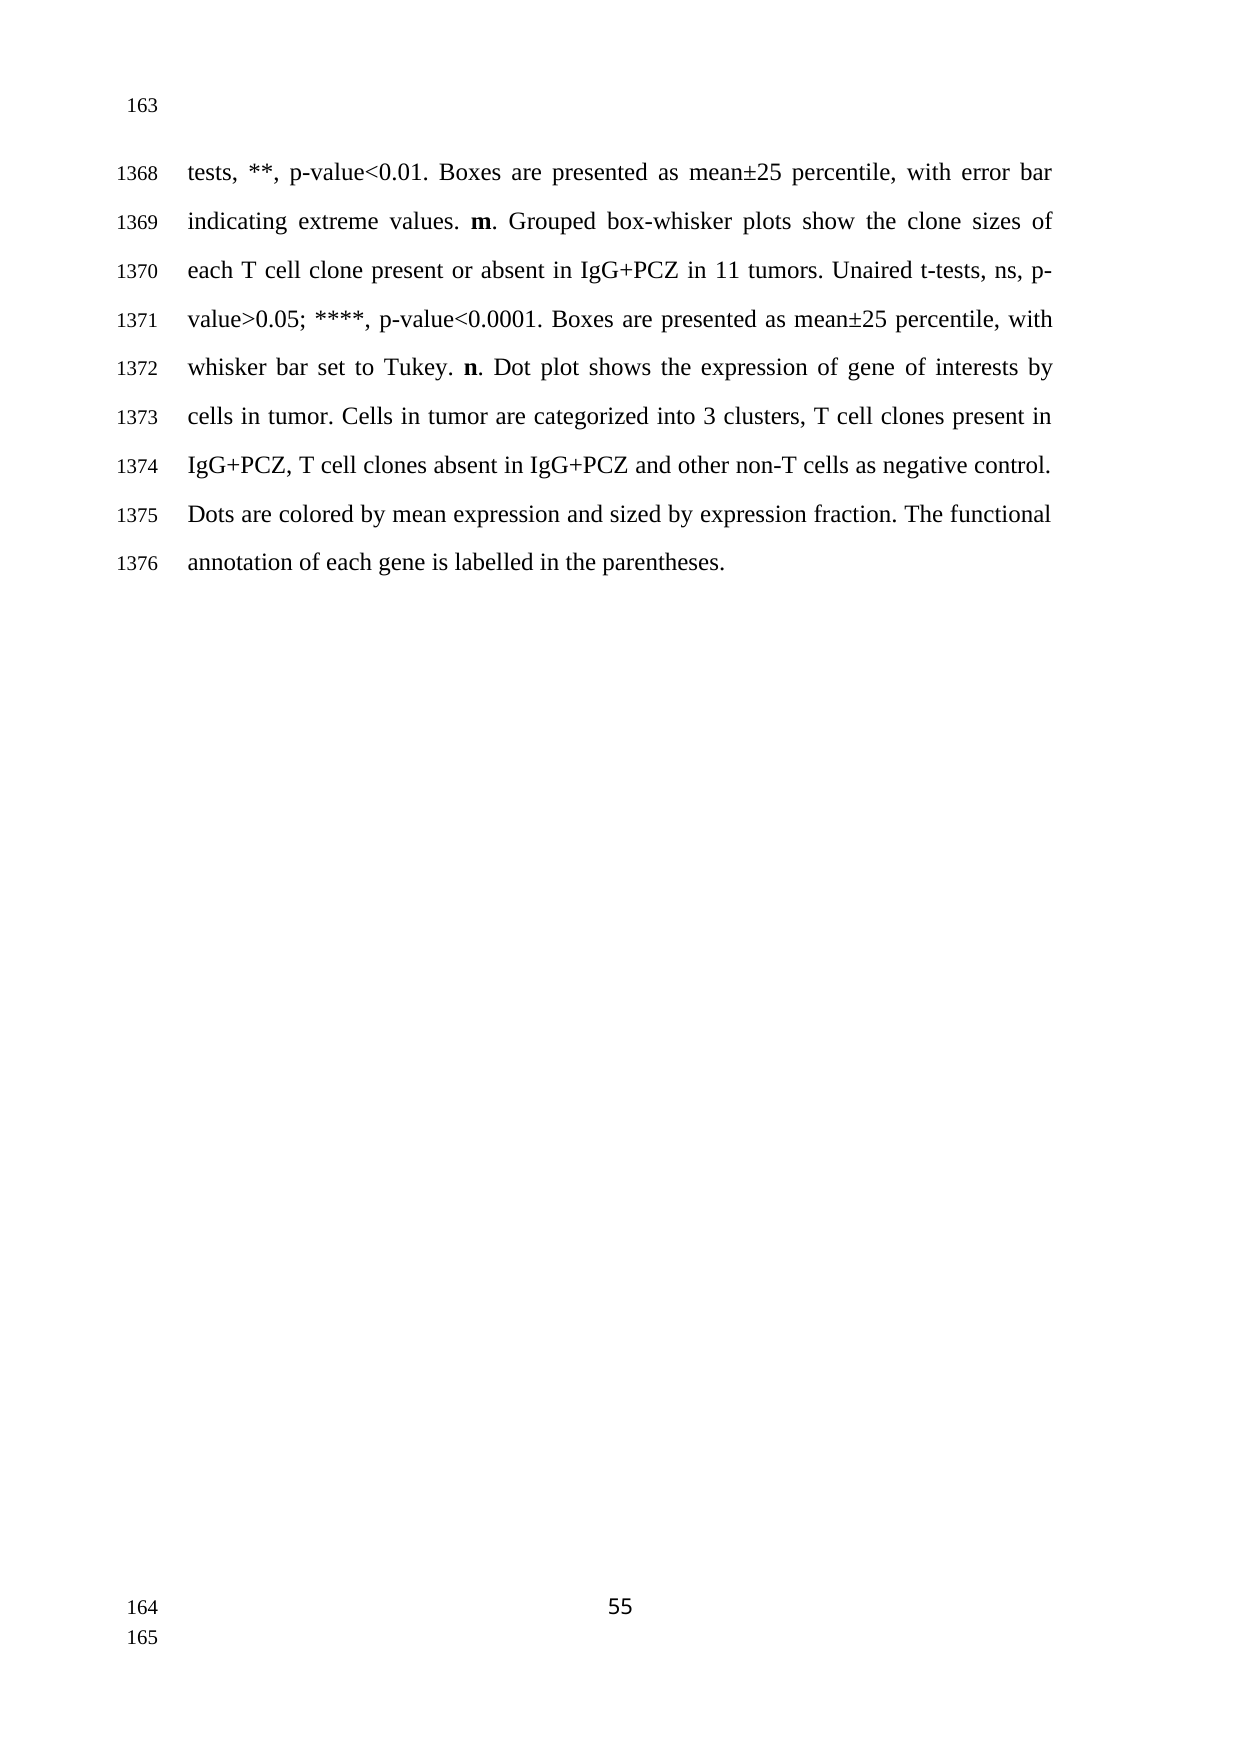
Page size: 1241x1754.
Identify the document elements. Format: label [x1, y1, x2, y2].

text [187, 156, 1053, 578]
